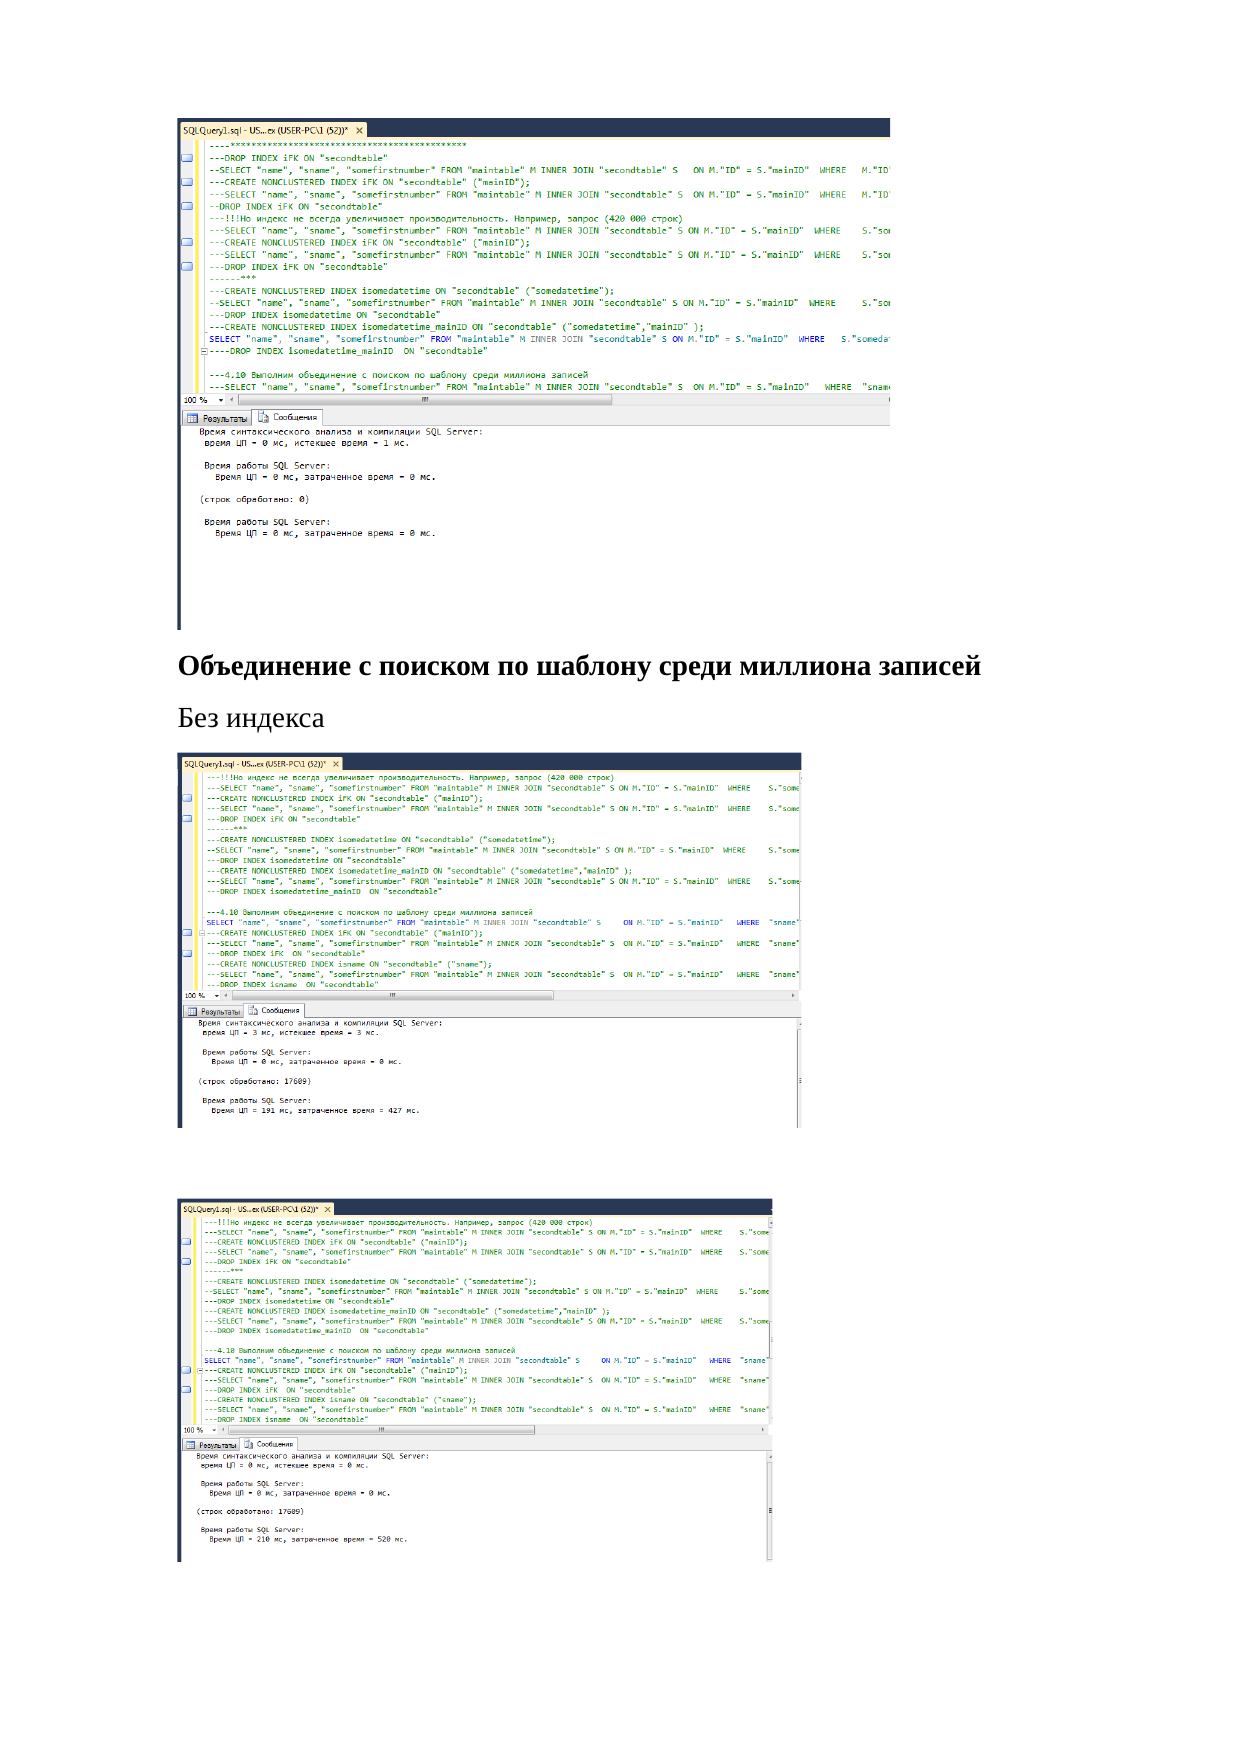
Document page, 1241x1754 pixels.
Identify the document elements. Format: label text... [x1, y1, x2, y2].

picture [177, 752, 802, 1128]
text Без индекса [177, 700, 1152, 734]
picture [177, 118, 891, 630]
picture [177, 1198, 773, 1562]
text Объединение с поиском по шаблону среди миллиона записей [177, 648, 1152, 682]
